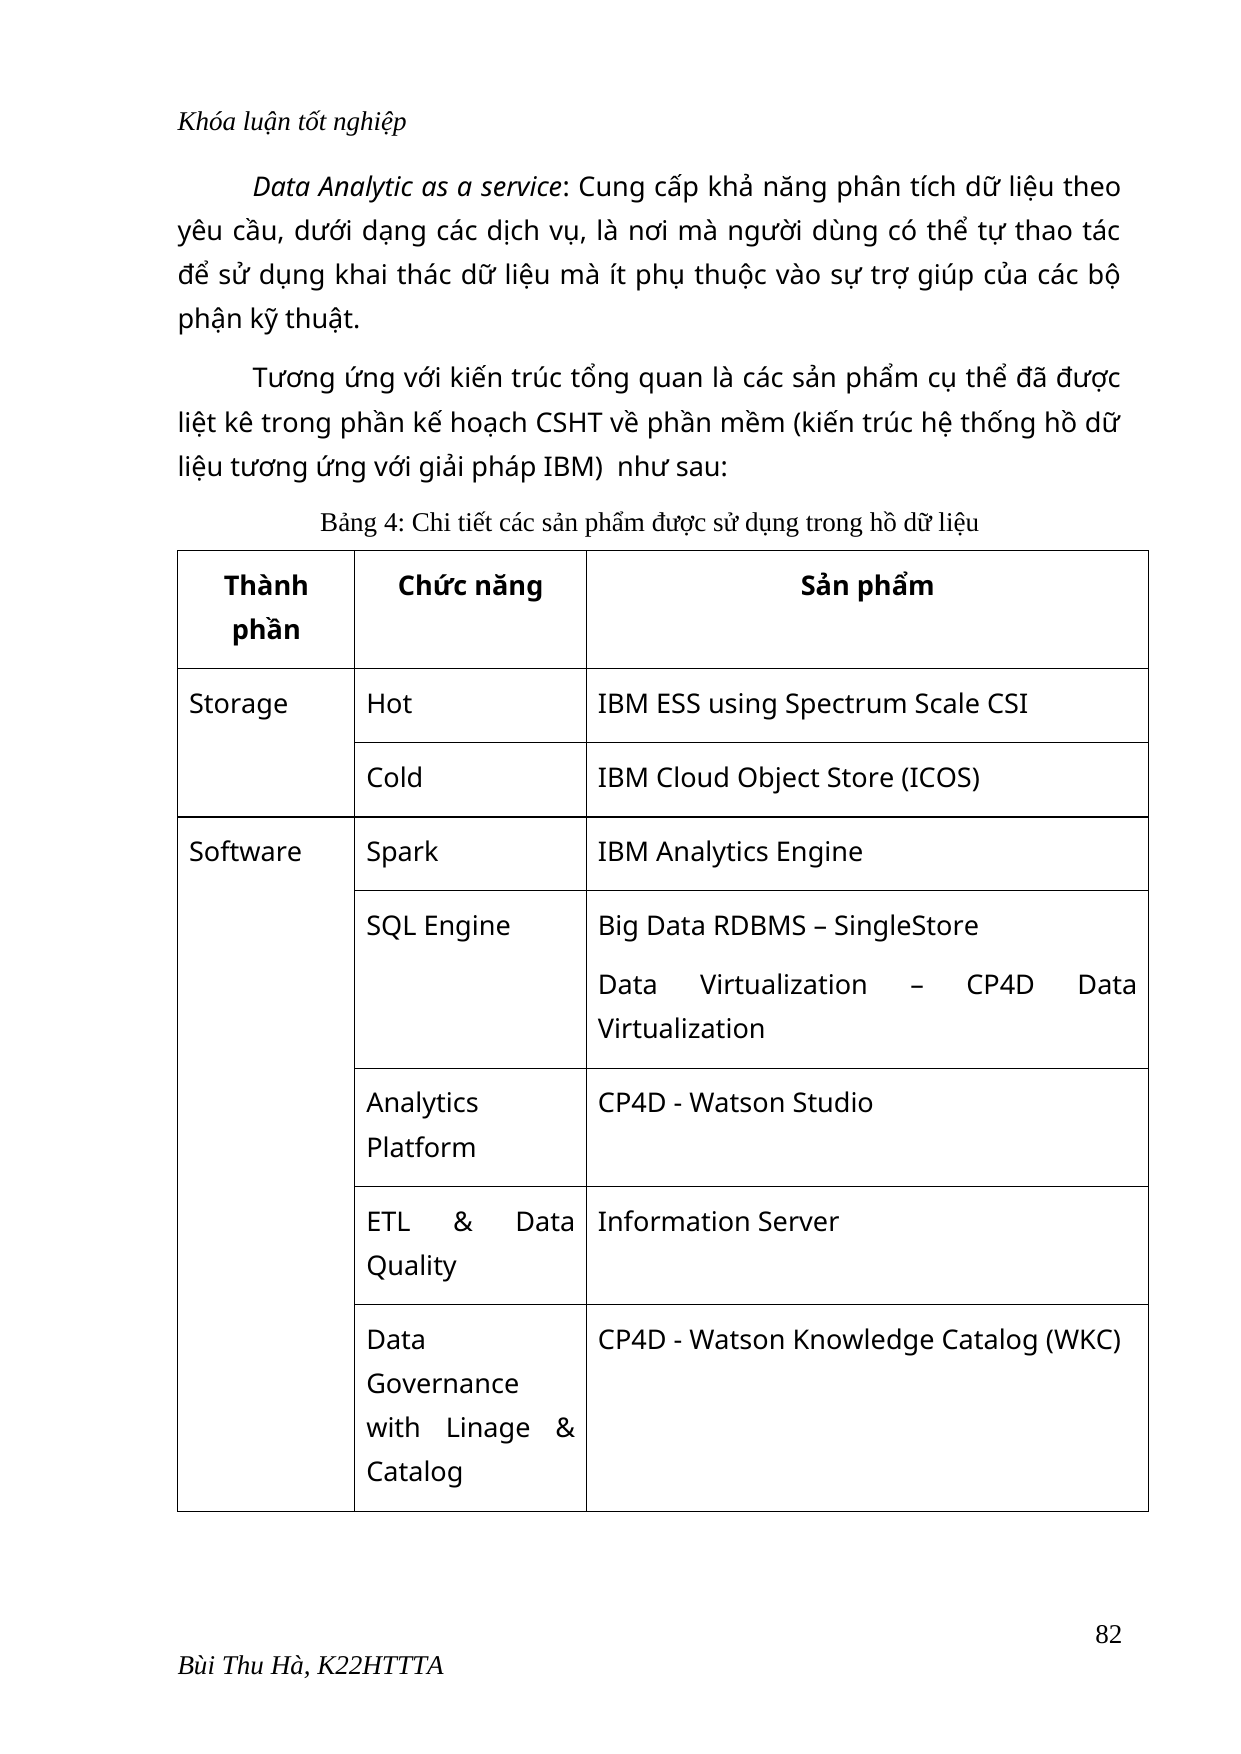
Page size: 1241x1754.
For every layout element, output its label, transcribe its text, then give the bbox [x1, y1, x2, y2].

table_cell IBM Cloud Object Store (ICOS) [587, 743, 1148, 816]
table_cell IBM Analytics Engine [587, 818, 1148, 890]
table_cell CP4D - Watson Knowledge Catalog (WKC) [587, 1305, 1148, 1511]
table_cell Cold [355, 743, 586, 816]
text Bảng 4: Chi tiết các sản phẩm được sử dụng trong hồ dữ liệu [177, 506, 1122, 538]
table_cell Data Governance with Linage & Catalog [355, 1305, 586, 1511]
table_cell Information Server [587, 1187, 1148, 1304]
table_cell Spark [355, 818, 586, 890]
table_cell Software [178, 818, 354, 1511]
text Tương ứng với kiến trúc tổng quan là các sản phẩm cụ thể đã được liệt kê trong phần kế hoạch CSHT về phần mềm (kiến trúc hệ thống hồ dữ liệu tương ứng với giải pháp IBM) như sau: [177, 359, 1122, 484]
table_header Thành phần [178, 551, 354, 668]
table_cell Analytics Platform [355, 1069, 586, 1186]
table_header Sản phẩm [587, 551, 1148, 668]
table_cell Storage [178, 669, 354, 816]
table_cell SQL Engine [355, 891, 586, 1068]
table_cell IBM ESS using Spectrum Scale CSI [587, 669, 1148, 742]
text Data Analytic as a service: Cung cấp khả năng phân tích dữ liệu theo yêu cầu, dưới dạng các dịch vụ, là nơi mà người dùng có thể tự thao tác để sử dụng khai thác dữ liệu mà ít phụ thuộc vào sự trợ giúp của các bộ phận kỹ thuật. [177, 167, 1122, 337]
table_cell ETL & Data Quality [355, 1187, 586, 1304]
table_cell Big Data RDBMS – SingleStore Data Virtualization – CP4D Data Virtualization [587, 891, 1148, 1068]
table_cell Hot [355, 669, 586, 742]
table_header Chức năng [355, 551, 586, 668]
table_cell CP4D - Watson Studio [587, 1069, 1148, 1186]
